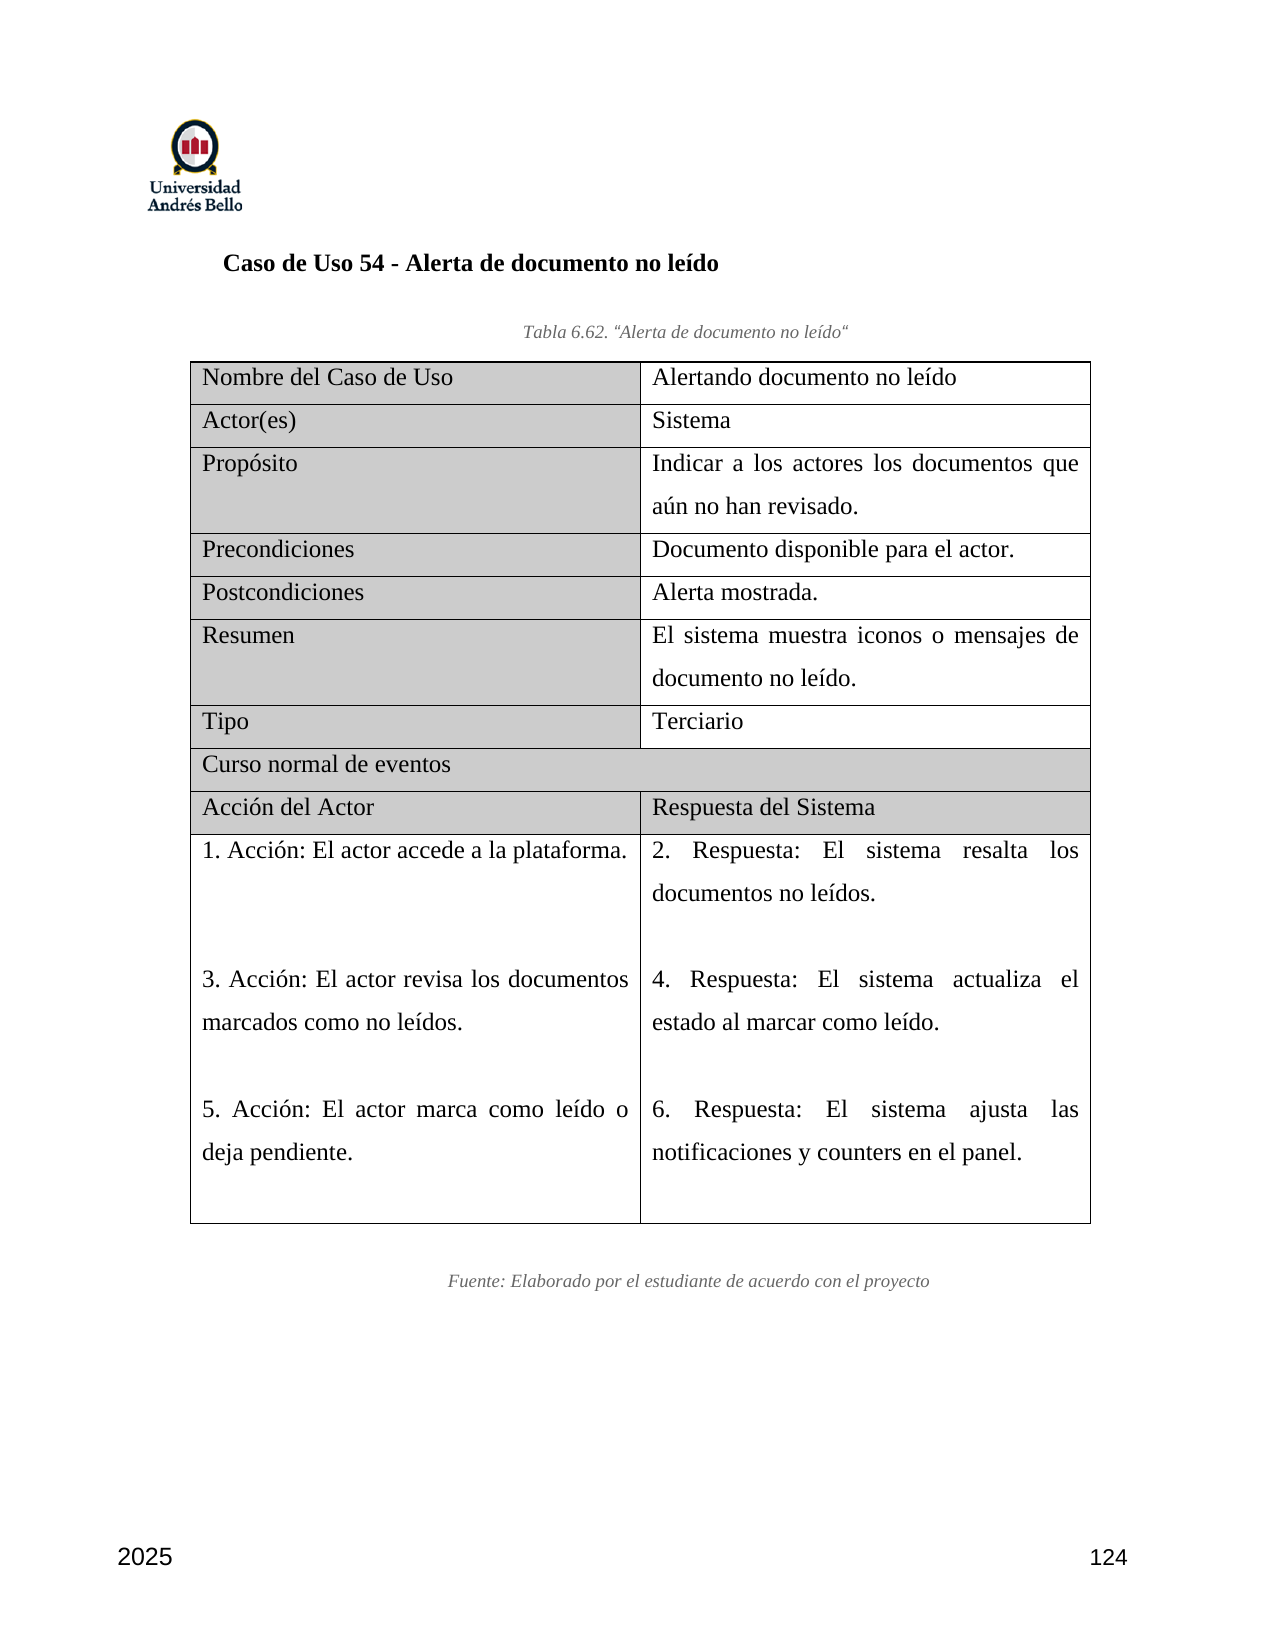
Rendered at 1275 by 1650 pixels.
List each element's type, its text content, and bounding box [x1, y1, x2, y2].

table_cell Tipo [191, 706, 640, 748]
text Caso de Uso 54 - Alerta de documento no leído [148, 248, 1127, 277]
table_cell Resumen [191, 620, 640, 705]
table_cell Documento disponible para el actor. [641, 534, 1090, 576]
table_cell 1. Acción: El actor accede a la plataforma. 3. Acción: El actor revisa los documentos marcados como no leídos. 5. Acción: El actor marca como leído o deja pendiente. [191, 835, 640, 1223]
table_cell 2. Respuesta: El sistema resalta los documentos no leídos. 4. Respuesta: El sistema actualiza el estado al marcar como leído. 6. Respuesta: El sistema ajusta las notificaciones y counters en el panel. [641, 835, 1090, 1223]
table_header Alertando documento no leído [641, 363, 1090, 404]
table_cell Alerta mostrada. [641, 577, 1090, 619]
table_cell Indicar a los actores los documentos que aún no han revisado. [641, 448, 1090, 533]
text Fuente: Elaborado por el estudiante de acuerdo con el proyecto [373, 567, 1127, 1292]
table_cell Actor(es) [191, 405, 640, 447]
table_cell El sistema muestra iconos o mensajes de documento no leído. [641, 620, 1090, 705]
table_cell Propósito [191, 448, 640, 533]
table_cell Curso normal de eventos [191, 749, 1090, 791]
table_cell Sistema [641, 405, 1090, 447]
table_cell Acción del Actor [191, 792, 640, 834]
table_header Nombre del Caso de Uso [191, 363, 640, 404]
picture [147, 118, 243, 212]
table_cell Terciario [641, 706, 1090, 748]
table_cell Postcondiciones [191, 577, 640, 619]
table_cell Precondiciones [191, 534, 640, 576]
table_cell Respuesta del Sistema [641, 792, 1090, 834]
subtitle Tabla 6.62. “Alerta de documento no leído“ [448, 321, 1127, 342]
